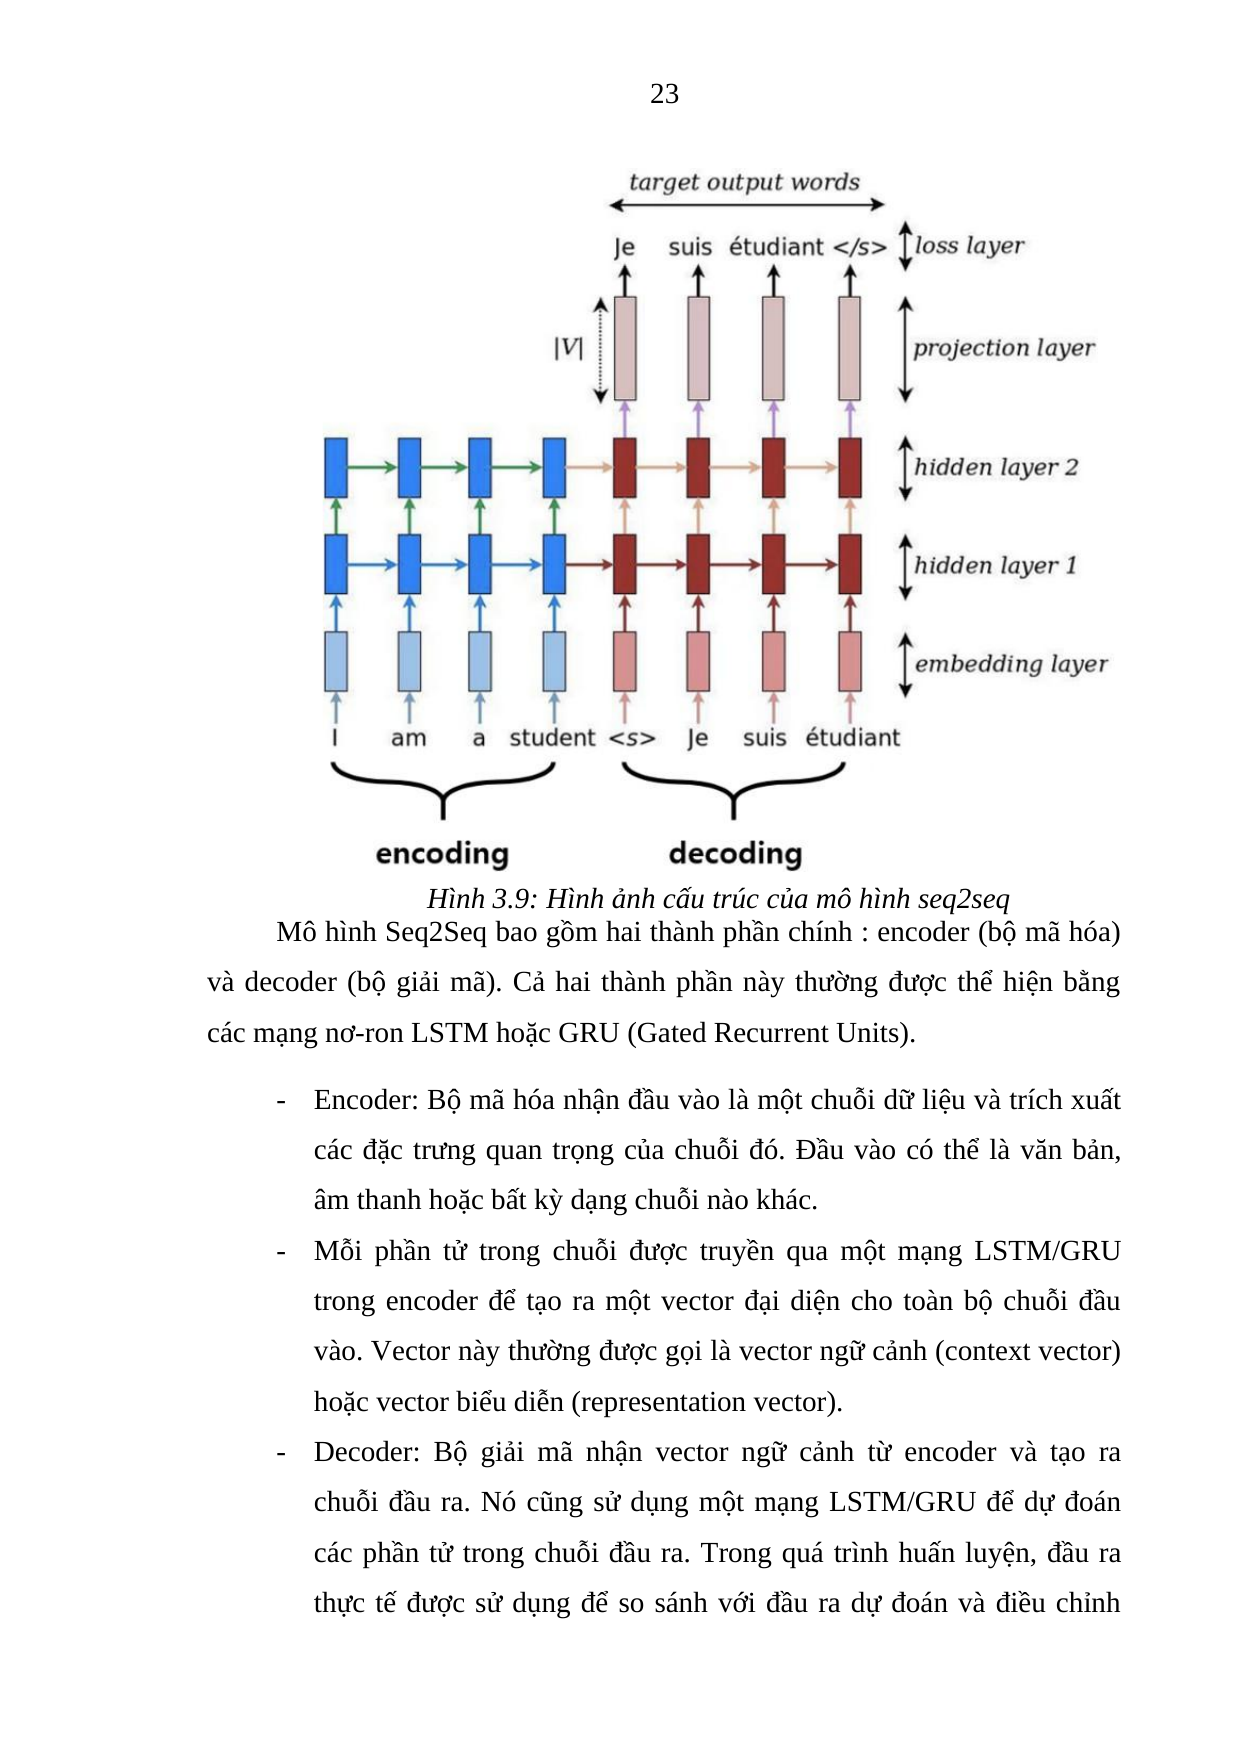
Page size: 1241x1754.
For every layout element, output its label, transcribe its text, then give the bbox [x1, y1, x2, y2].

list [276, 1434, 1122, 1618]
list Mỗi phần tử trong chuỗi được truyền qua một mạng LSTM/GRU trong encoder để tạo ra một vector đại diện cho toàn bộ chuỗi đầu vào. Vector này thường được gọi là vector ngữ cảnh (context vector) hoặc vector biểu diễn (representation vector). [276, 1233, 1122, 1417]
picture [322, 168, 1115, 872]
list Encoder: Bộ mã hóa nhận đầu vào là một chuỗi dữ liệu và trích xuất các đặc trưng quan trọng của chuỗi đó. Đầu vào có thể là văn bản, âm thanh hoặc bất kỳ dạng chuỗi nào khác. [276, 1082, 1122, 1216]
